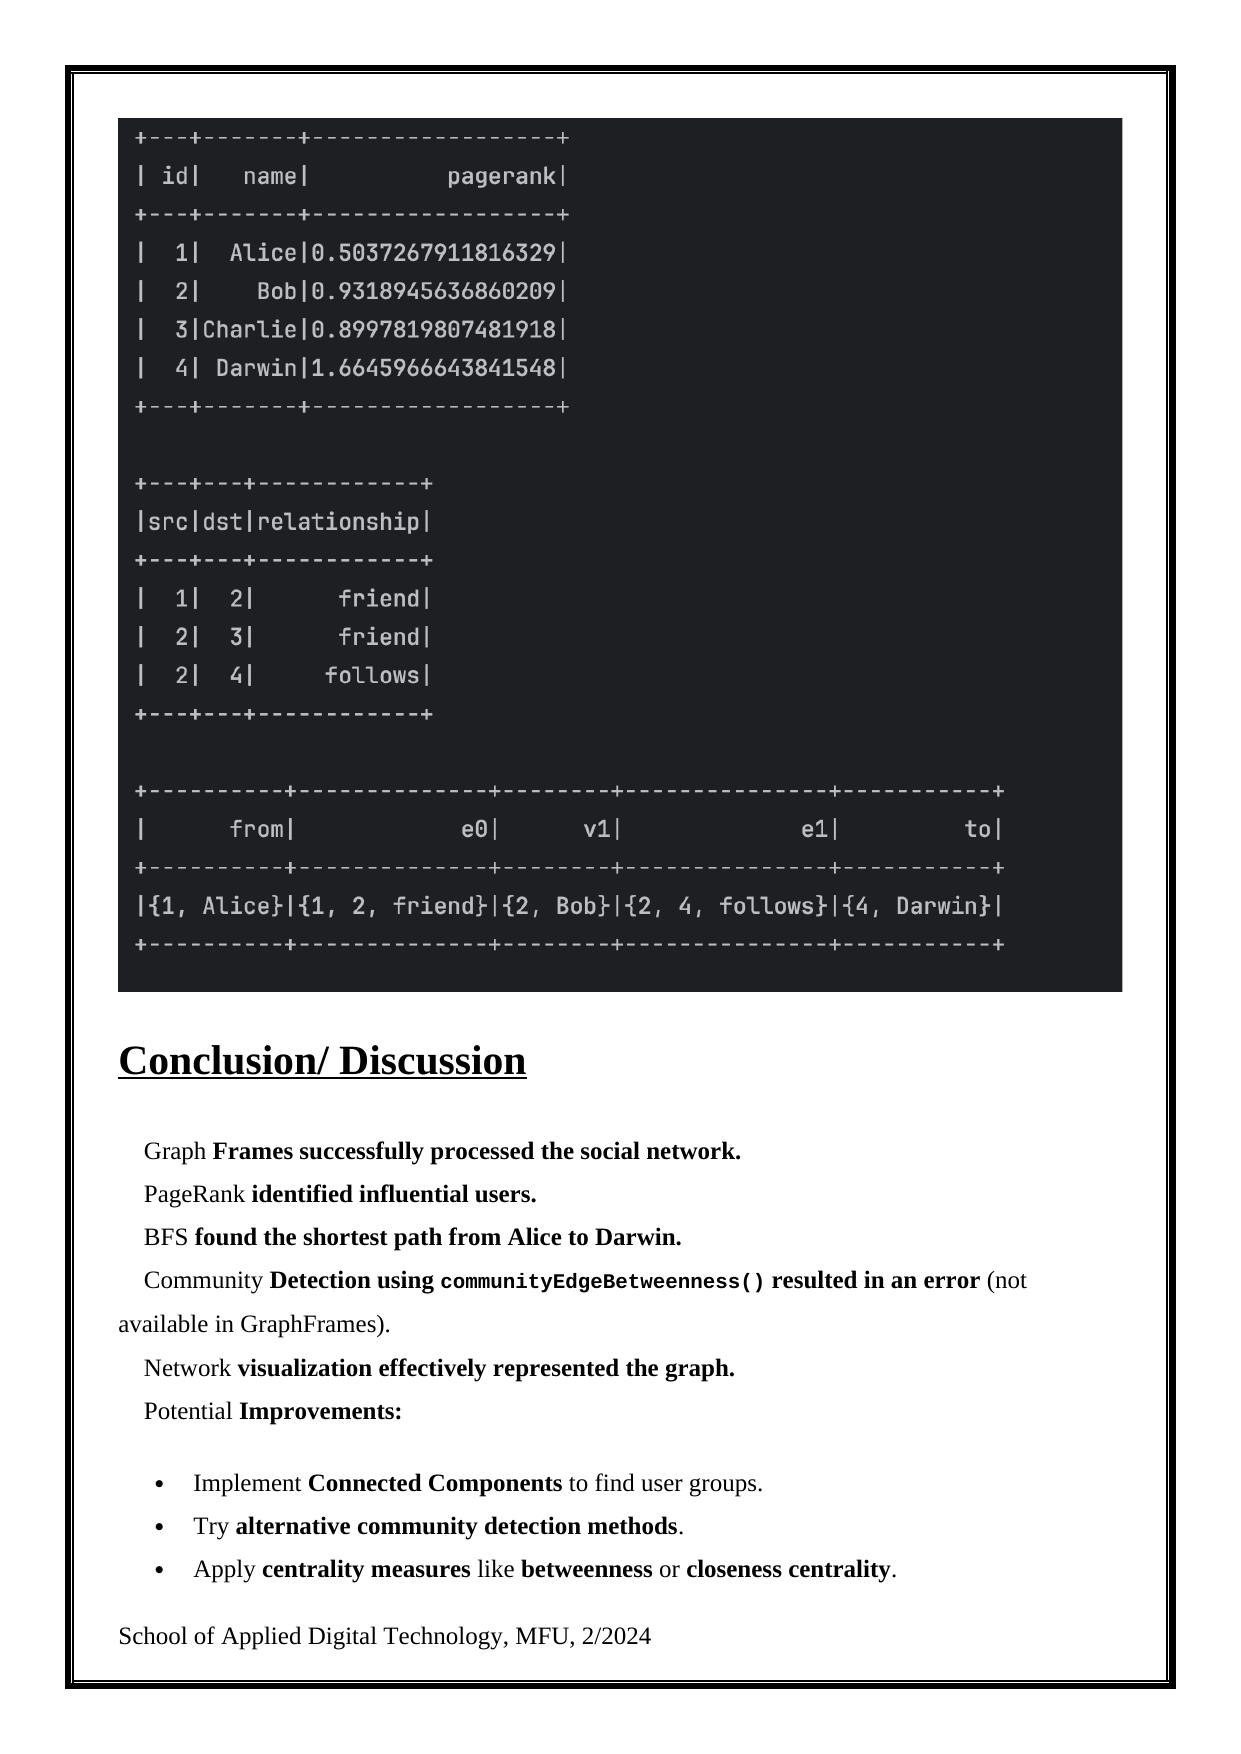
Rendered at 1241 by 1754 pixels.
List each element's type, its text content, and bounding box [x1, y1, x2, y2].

list Implement Connected Components to find user groups. [156, 1468, 1122, 1497]
text  Community Detection using communityEdgeBetweenness() resulted in an error (not available in GraphFrames). [118, 1266, 1122, 1338]
text Conclusion/ Discussion [118, 1035, 1122, 1083]
text  BFS found the shortest path from Alice to Darwin. [118, 1222, 1122, 1251]
text  Graph Frames successfully processed the social network. [118, 1136, 1122, 1165]
list Apply centrality measures like betweenness or closeness centrality. [156, 1554, 1122, 1583]
list Try alternative community detection methods. [156, 1511, 1122, 1540]
text  Network visualization effectively represented the graph. [118, 1353, 1122, 1381]
text  Potential Improvements: [118, 1396, 1122, 1424]
picture [118, 118, 1123, 992]
text  PageRank identified influential users. [118, 1179, 1122, 1208]
